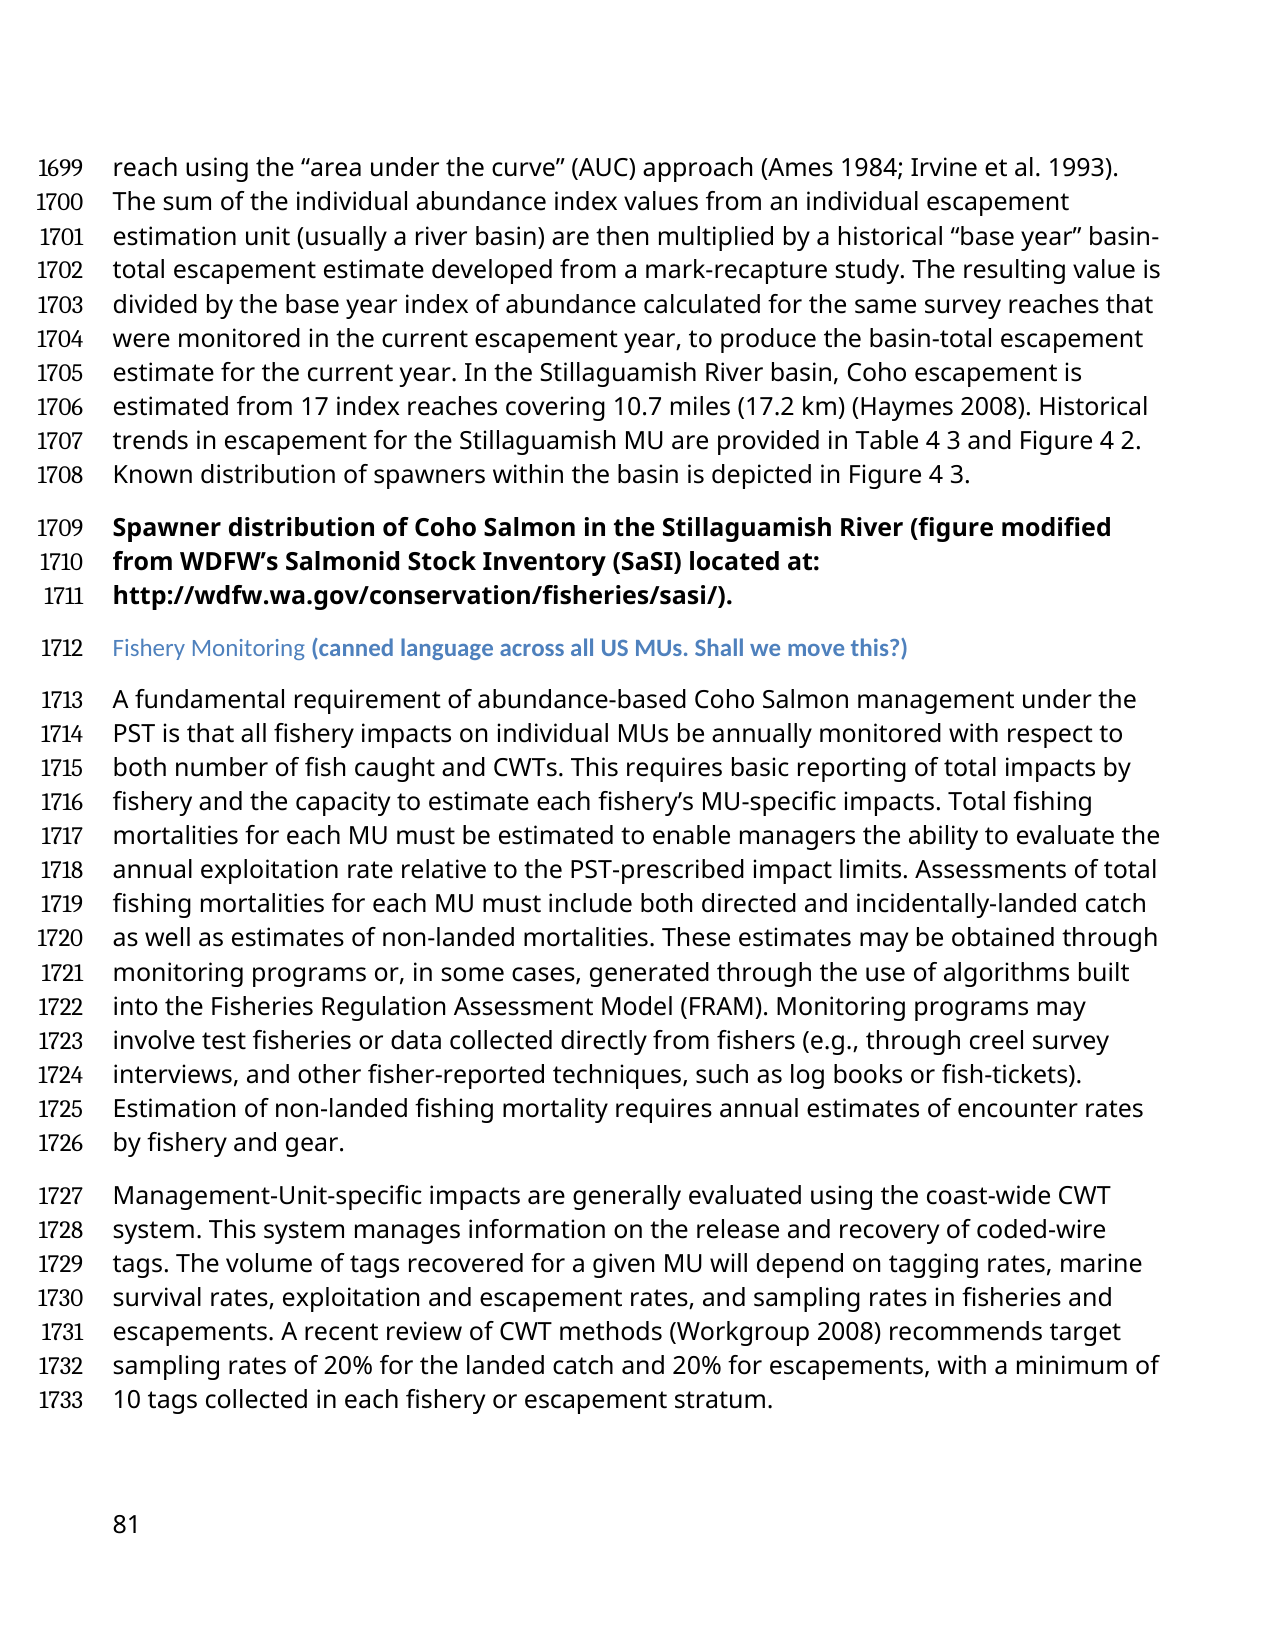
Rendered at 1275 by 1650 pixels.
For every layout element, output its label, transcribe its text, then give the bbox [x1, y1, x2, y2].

text Management-Unit-specific impacts are generally evaluated using the coast-wide CWT system. This system manages information on the release and recovery of coded-wire tags. The volume of tags recovered for a given MU will depend on tagging rates, marine survival rates, exploitation and escapement rates, and sampling rates in fisheries and escapements. A recent review of CWT methods (Workgroup 2008) recommends target sampling rates of 20% for the landed catch and 20% for escapements, with a minimum of 10 tags collected in each fishery or escapement stratum. [112, 1177, 1162, 1416]
text A fundamental requirement of abundance-based Coho Salmon management under the PST is that all fishery impacts on individual MUs be annually monitored with respect to both number of fish caught and CWTs. This requires basic reporting of total impacts by fishery and the capacity to estimate each fishery’s MU-specific impacts. Total fishing mortalities for each MU must be estimated to enable managers the ability to evaluate the annual exploitation rate relative to the PST-prescribed impact limits. Assessments of total fishing mortalities for each MU must include both directed and incidentally-landed catch as well as estimates of non-landed mortalities. These estimates may be obtained through monitoring programs or, in some cases, generated through the use of algorithms built into the Fisheries Regulation Assessment Model (FRAM). Monitoring programs may involve test fisheries or data collected directly from fishers (e.g., through creel survey interviews, and other fisher-reported techniques, such as log books or fish-tickets). Estimation of non-landed fishing mortality requires annual estimates of encounter rates by fishery and gear. [112, 682, 1162, 1158]
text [112, 150, 1162, 491]
text Spawner distribution of Coho Salmon in the Stillaguamish River (figure modified from WDFW’s Salmonid Stock Inventory (SaSI) located at: http://wdfw.wa.gov/conservation/fisheries/sasi/). [112, 509, 1162, 612]
subtitle Fishery Monitoring (canned language across all US MUs. Shall we move this?) [112, 632, 1162, 663]
